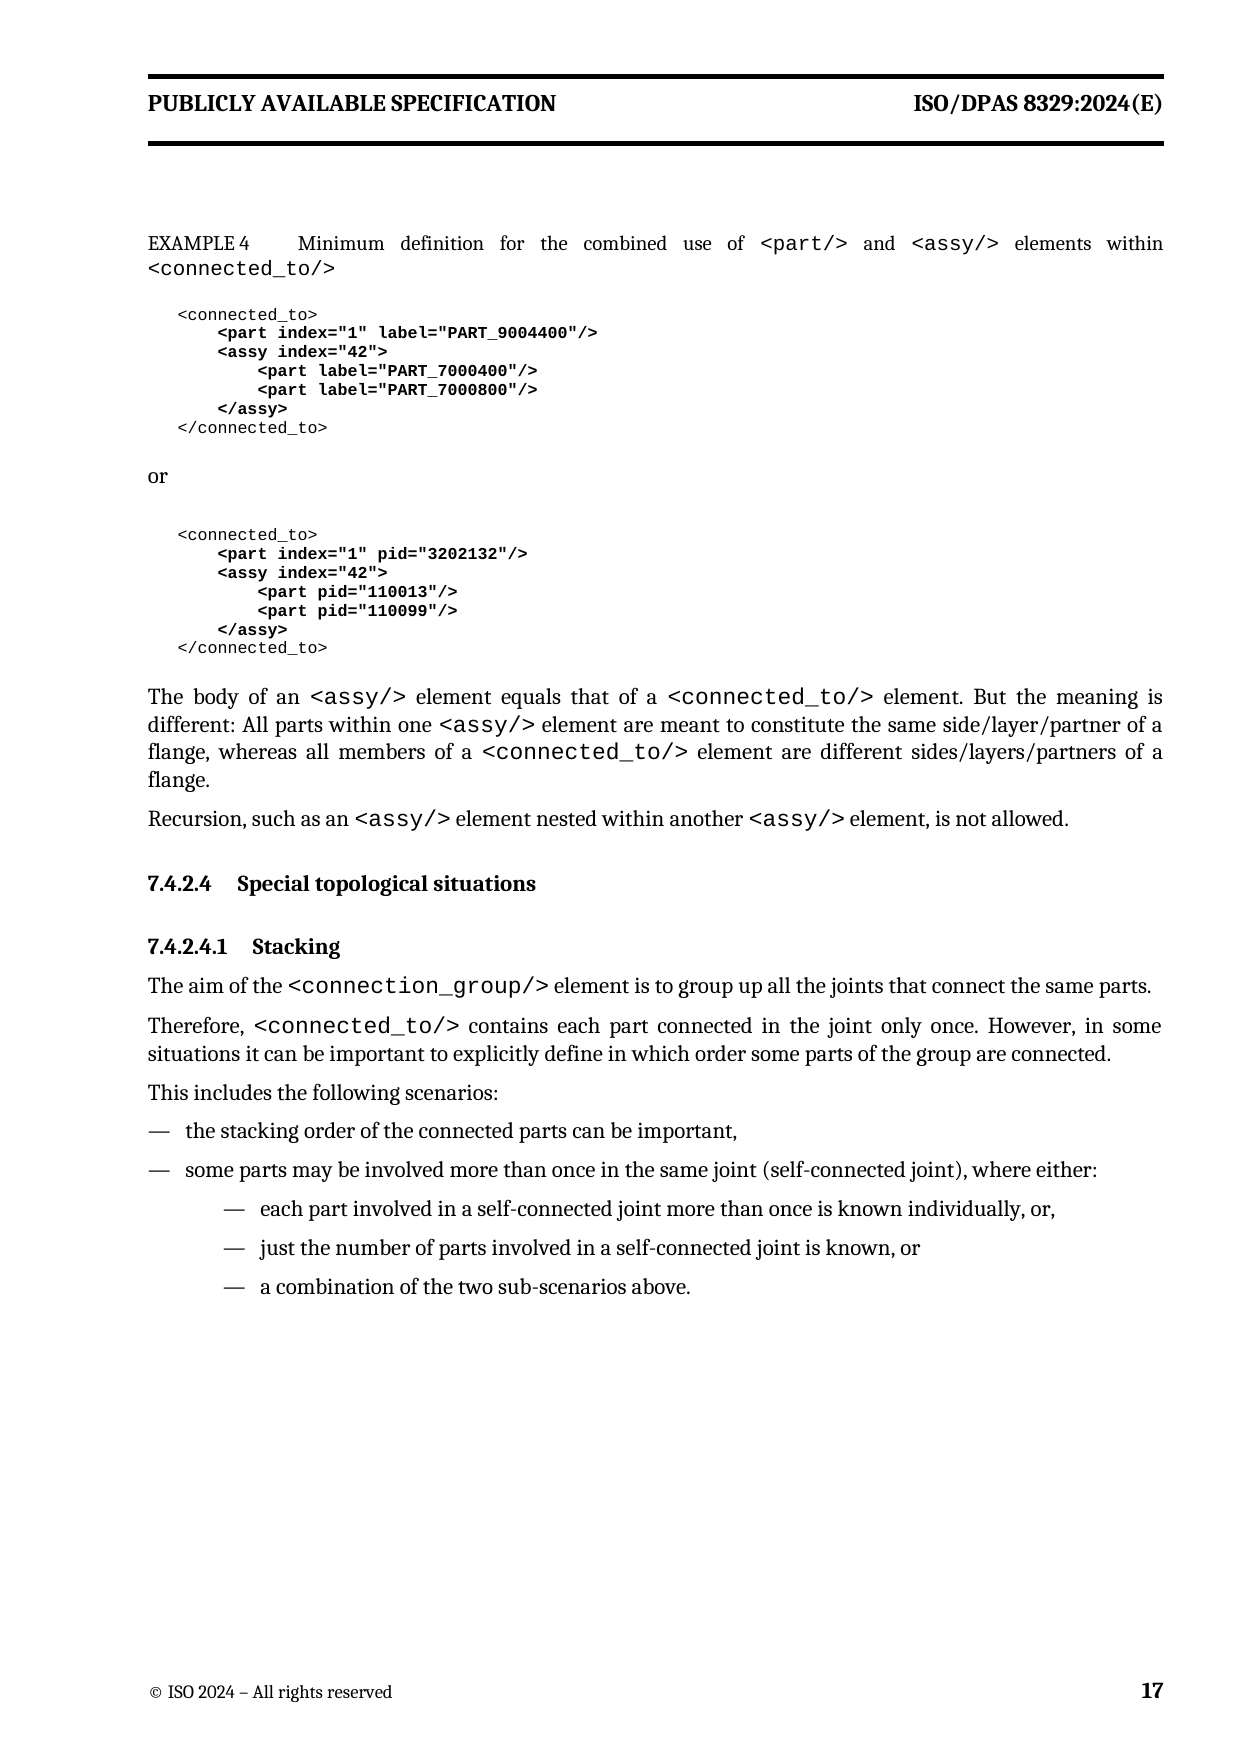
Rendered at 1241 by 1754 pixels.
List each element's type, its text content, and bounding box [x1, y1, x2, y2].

text <part pid="110013"/> [165, 583, 1146, 602]
text The body of an <assy/> element equals that of a <connected_to/> element. But the meaning is different: All parts within one <assy/> element are meant to constitute the same side/layer/partner of a flange, whereas all members of a <connected_to/> element are different sides/layers/partners of a flange. [148, 684, 1163, 793]
subtitle Special topological situations [148, 870, 1163, 897]
text </assy> [165, 621, 1146, 640]
text <connected_to> [165, 306, 1146, 325]
text <part index="1" label="PART_9004400"/> [165, 325, 1146, 344]
text <part label="PART_7000400"/> [165, 363, 1146, 382]
list the stacking order of the connected parts can be important, [148, 1118, 1163, 1144]
subtitle Stacking [148, 934, 1163, 961]
text </connected_to> [165, 419, 1146, 438]
text Therefore, <connected_to/> contains each part connected in the joint only once. However, in some situations it can be important to explicitly define in which order some parts of the group are connected. [148, 1013, 1163, 1067]
text </connected_to> [165, 640, 1146, 659]
text Recursion, such as an <assy/> element nested within another <assy/> element, is not allowed. [148, 805, 1163, 833]
text This includes the following scenarios: [148, 1079, 1163, 1106]
text The aim of the <connection_group/> element is to group up all the joints that connect the same parts. [148, 973, 1163, 1001]
list a combination of the two sub-scenarios above. [223, 1274, 1163, 1300]
list some parts may be involved more than once in the same joint (self-connected joint), where either: [148, 1157, 1163, 1183]
text <part pid="110099"/> [165, 602, 1146, 621]
text EXAMPLE 4 Minimum definition for the combined use of <part/> and <assy/> elements within <connected_to/> [148, 231, 1163, 281]
text <assy index="42"> [165, 344, 1146, 363]
text </assy> [165, 400, 1146, 419]
text <part index="1" pid="3202132"/> [165, 546, 1146, 565]
text <assy index="42"> [165, 565, 1146, 583]
list just the number of parts involved in a self-connected joint is known, or [223, 1235, 1163, 1261]
text <connected_to> [165, 527, 1146, 546]
list each part involved in a self-connected joint more than once is known individually, or, [223, 1196, 1163, 1222]
text or [148, 463, 1163, 489]
text <part label="PART_7000800"/> [165, 382, 1146, 400]
